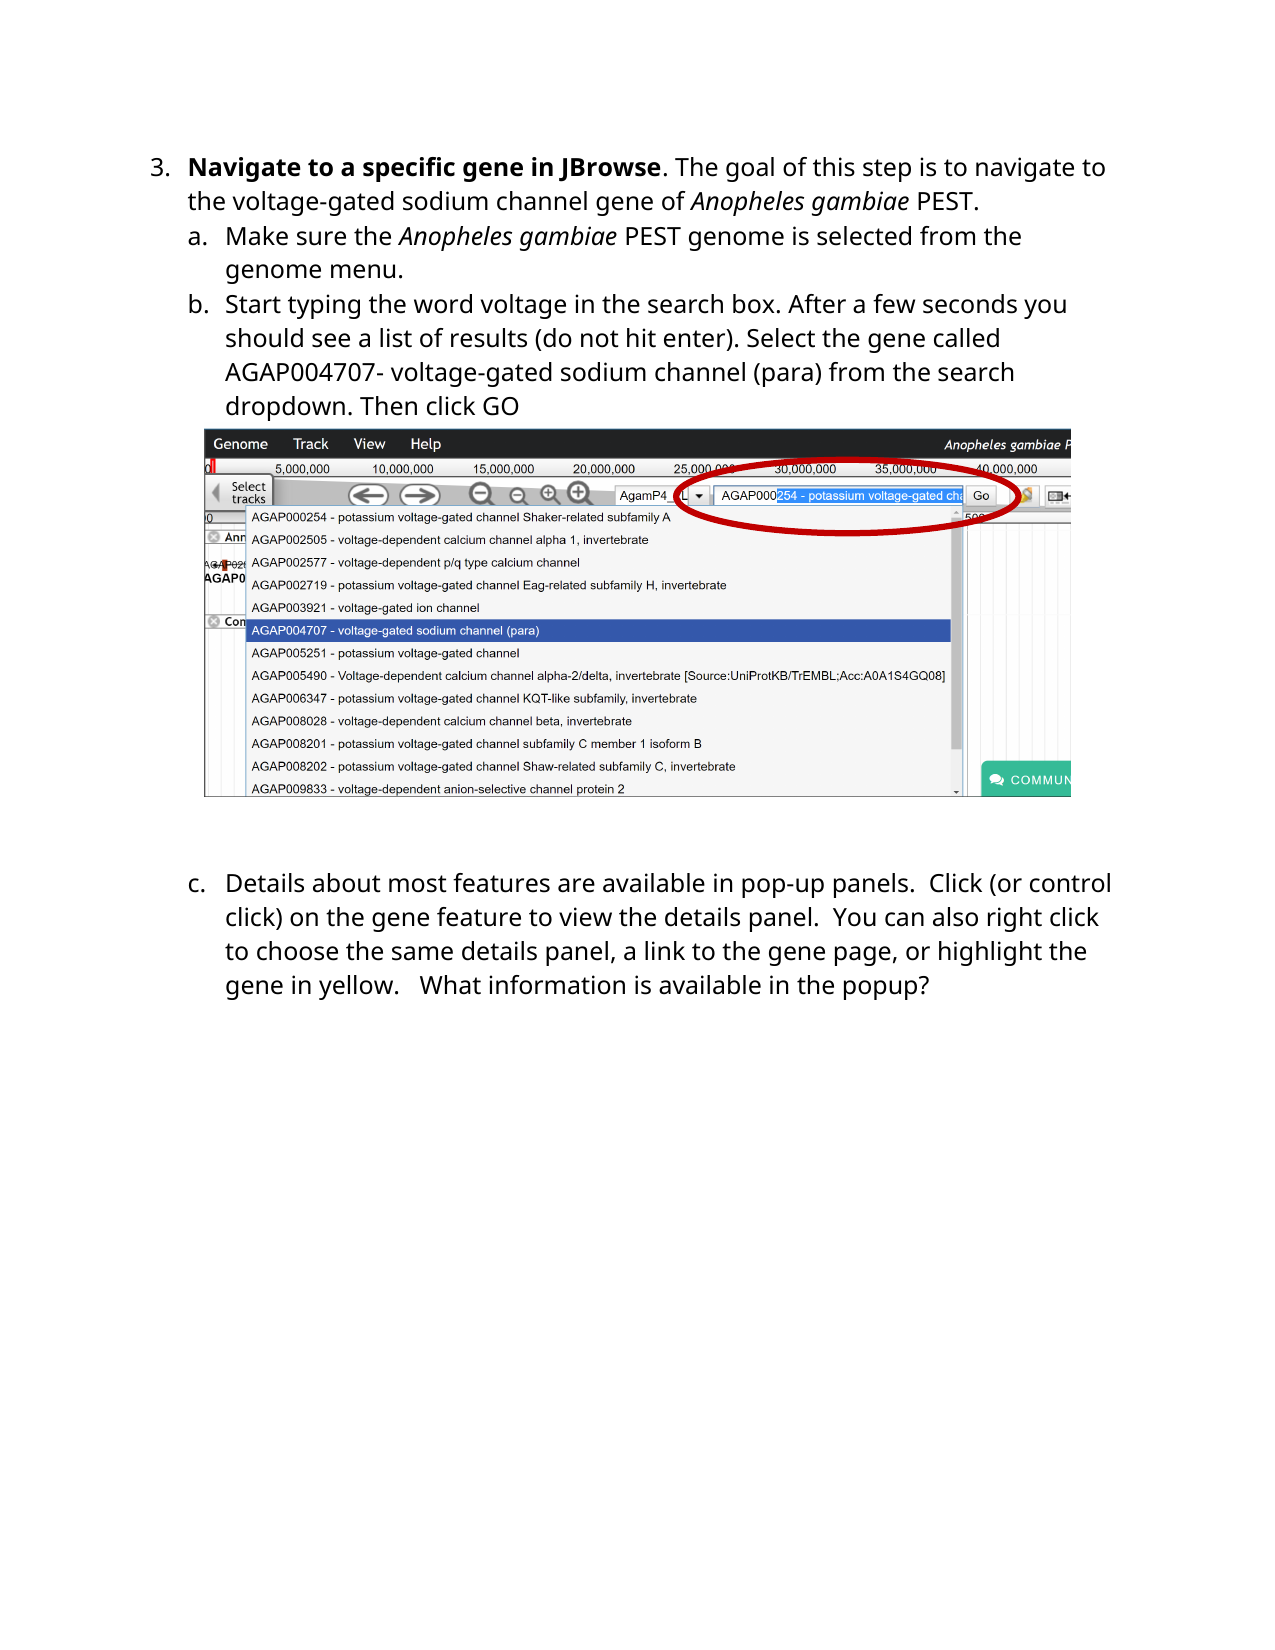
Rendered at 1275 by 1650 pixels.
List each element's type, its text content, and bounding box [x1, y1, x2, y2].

list Details about most features are available in pop-up panels. Click (or control click) on the gene feature to view the details panel. You can also right click to choose the same details panel, a link to the gene page, or highlight the gene in yellow. What information is available in the popup? [187, 866, 1125, 1002]
list Start typing the word voltage in the search box. After a few seconds you should see a list of results (do not hit enter). Select the gene called AGAP004707- voltage-gated sodium channel (para) from the search dropdown. Then click GO [187, 286, 1125, 422]
list Make sure the Anopheles gambiae PEST genome is selected from the genome menu. [187, 218, 1125, 286]
picture [204, 422, 1071, 797]
list Navigate to a specific gene in JBrowse. The goal of this step is to navigate to the voltage-gated sodium channel gene of Anopheles gambiae PEST. [150, 150, 1125, 218]
